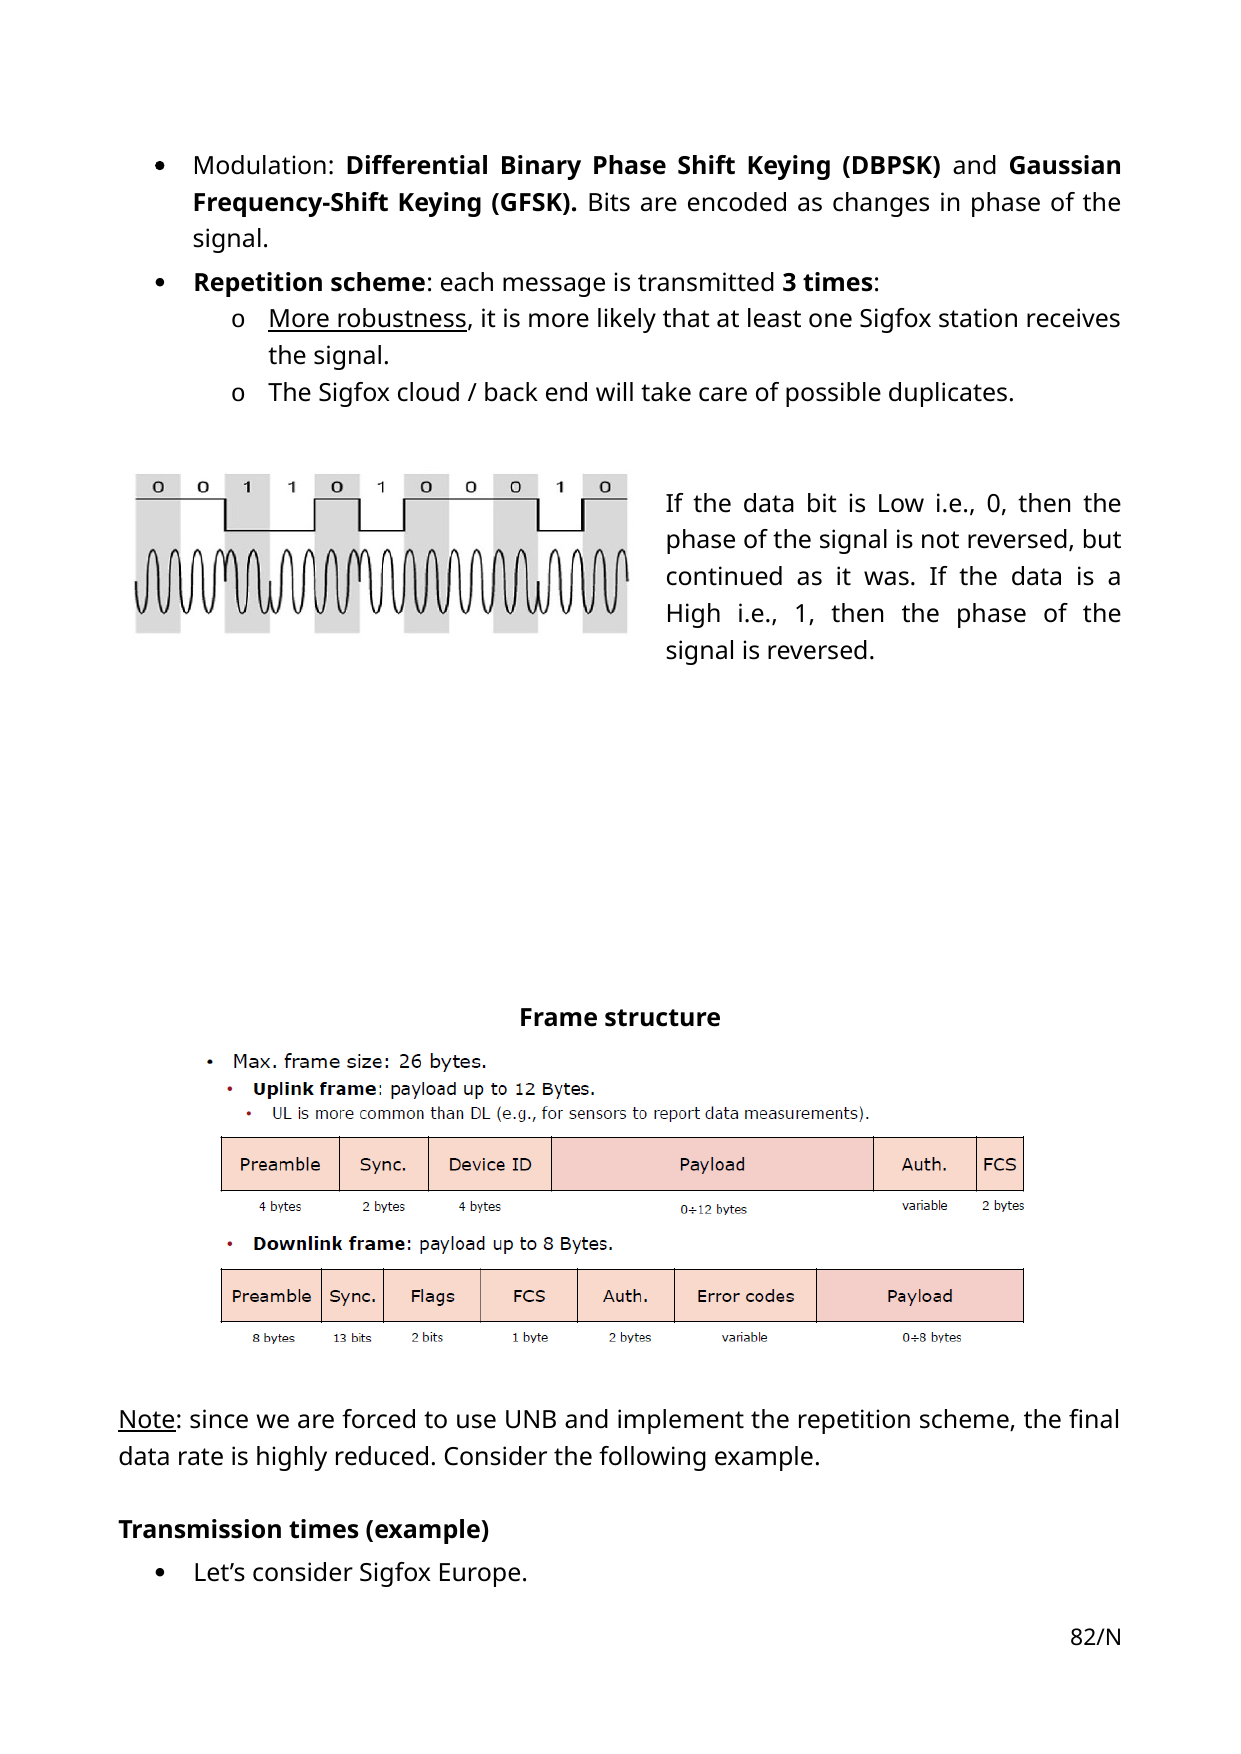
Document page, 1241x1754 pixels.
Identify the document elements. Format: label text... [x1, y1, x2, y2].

list The Sigfox cloud / back end will take care of possible duplicates. [231, 375, 1122, 409]
text Note: since we are forced to use UNB and implement the repetition scheme, the final data rate is highly reduced. Consider the following example. [118, 1402, 1122, 1472]
list More robustness, it is more likely that at least one Sigfox station receives the signal. [231, 301, 1122, 372]
text Frame structure [118, 1000, 1122, 1034]
text Transmission times (example) [118, 1512, 1122, 1546]
list Modulation: Differential Binary Phase Shift Keying (DBPSK) and Gaussian Frequency-Shift Keying (GFSK). Bits are encoded as changes in phase of the signal. [155, 148, 1122, 255]
list Repetition scheme: each message is transmitted 3 times: [156, 264, 1122, 298]
picture [200, 1043, 1041, 1363]
list Let’s consider Sigfox Europe. [156, 1555, 1122, 1589]
text If the data bit is Low i.e., 0, then the phase of the signal is not reversed, but continued as it was. If the data is a High i.e., 1, then the phase of the signal is reversed. [118, 485, 1122, 666]
